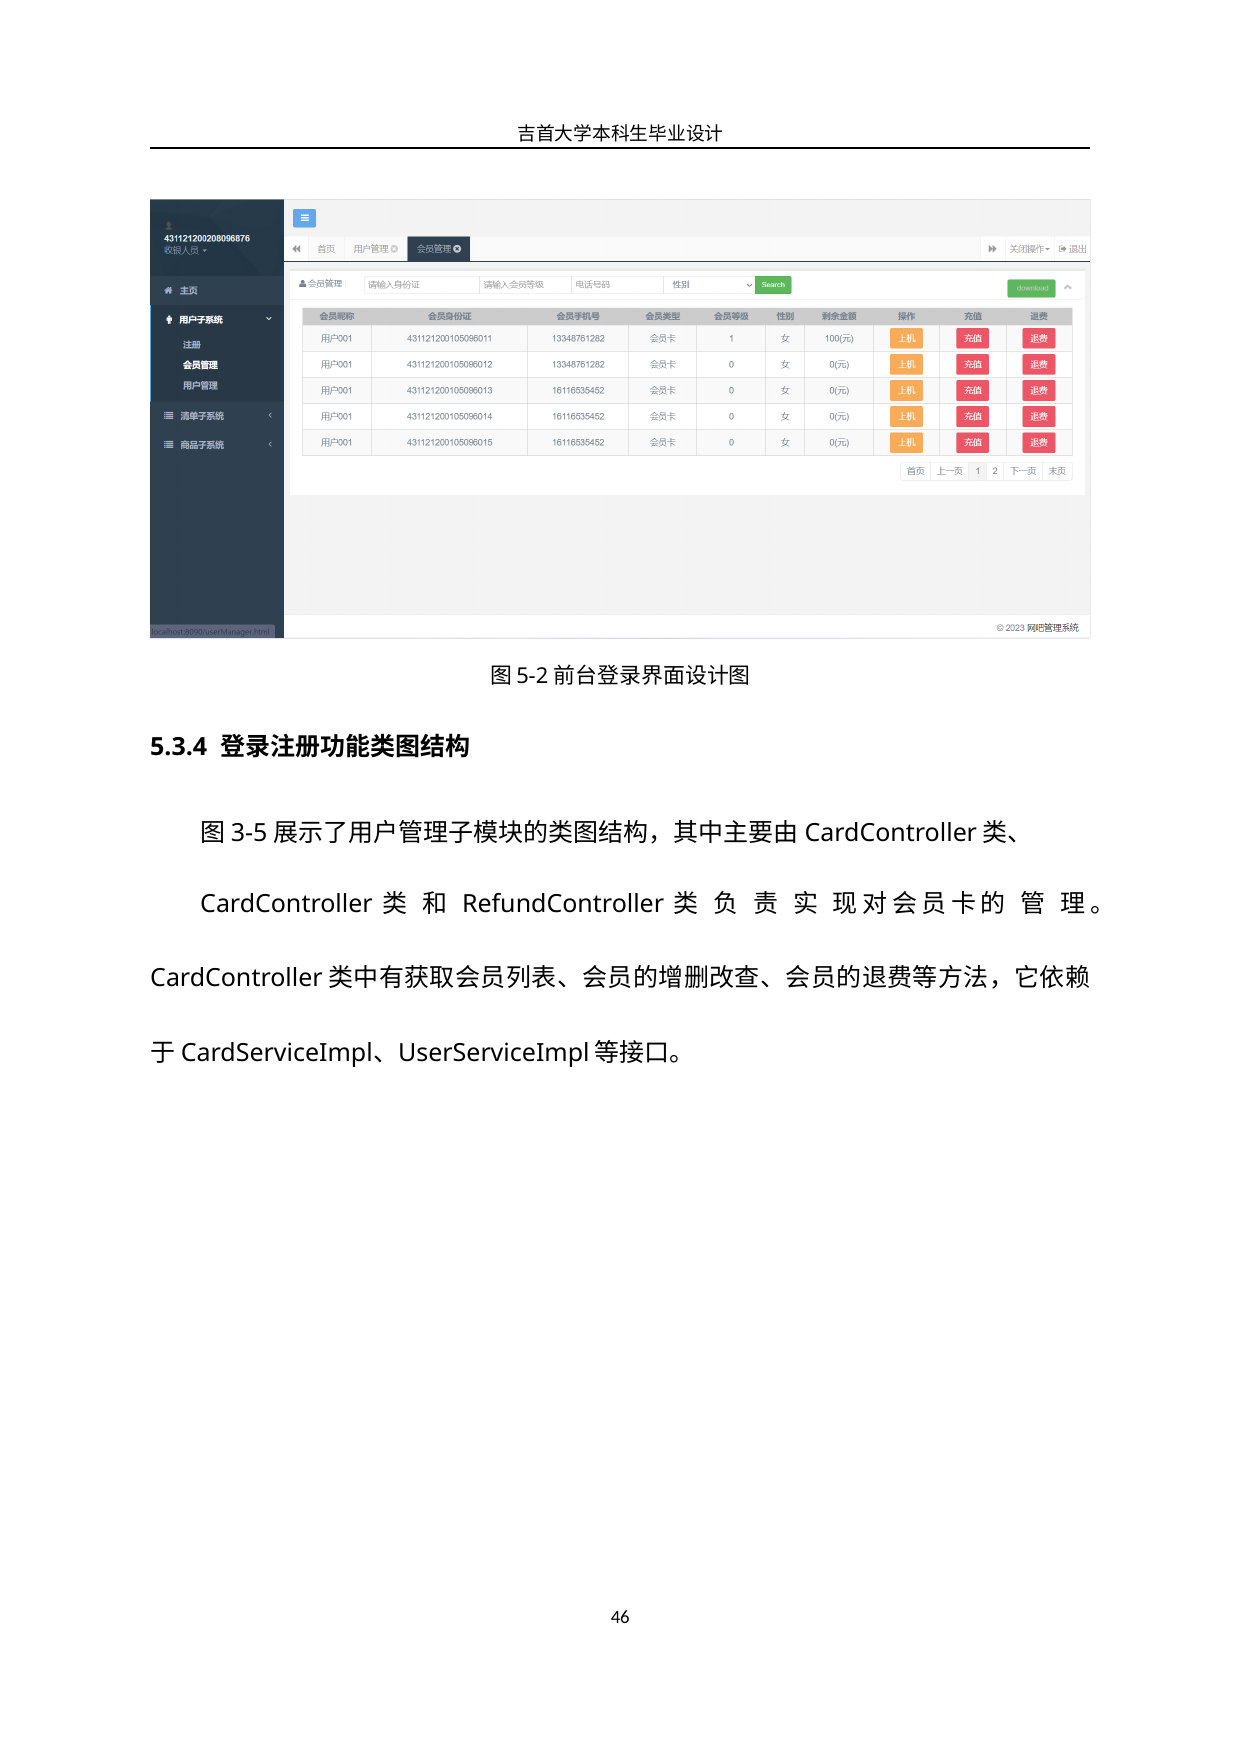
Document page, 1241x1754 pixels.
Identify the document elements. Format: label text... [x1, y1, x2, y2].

text 5.3.4 登录注册功能类图结构 [150, 712, 1090, 777]
text 图5-2 前台登录界面设计图 [150, 658, 1090, 691]
text CardController类 和 RefundController类 负 责 实 现对会员卡的 管 理。CardController类中有获取会员列表、会员的增删改查、会员的退费等方法，它依赖于 CardServiceImpl、UserServiceImpl等接口。 [150, 869, 1090, 1083]
picture [150, 199, 1091, 639]
text 图 3-5 展示了用户管理子模块的类图结构，其中主要由 CardController类、 [150, 798, 1090, 863]
